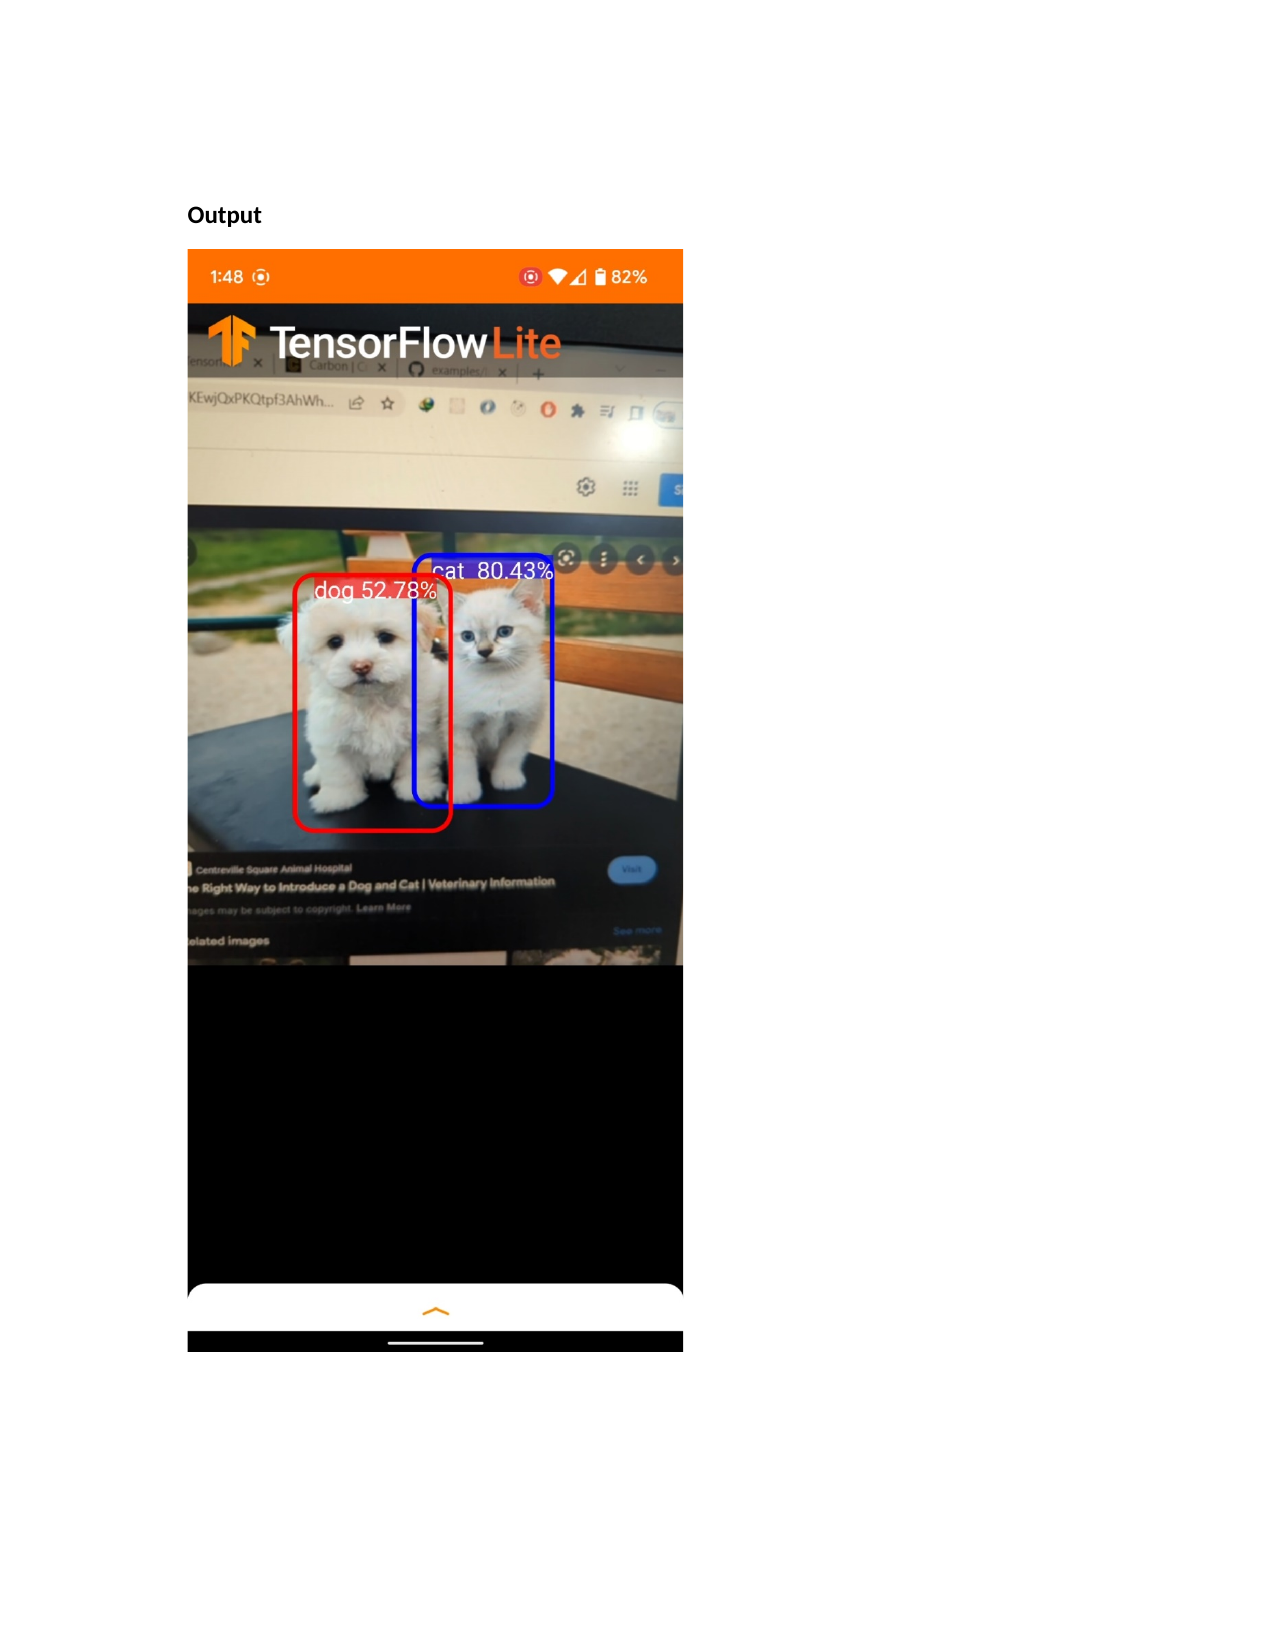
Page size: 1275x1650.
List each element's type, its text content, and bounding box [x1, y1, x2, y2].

picture [187, 249, 684, 1352]
text Output [187, 199, 1125, 230]
